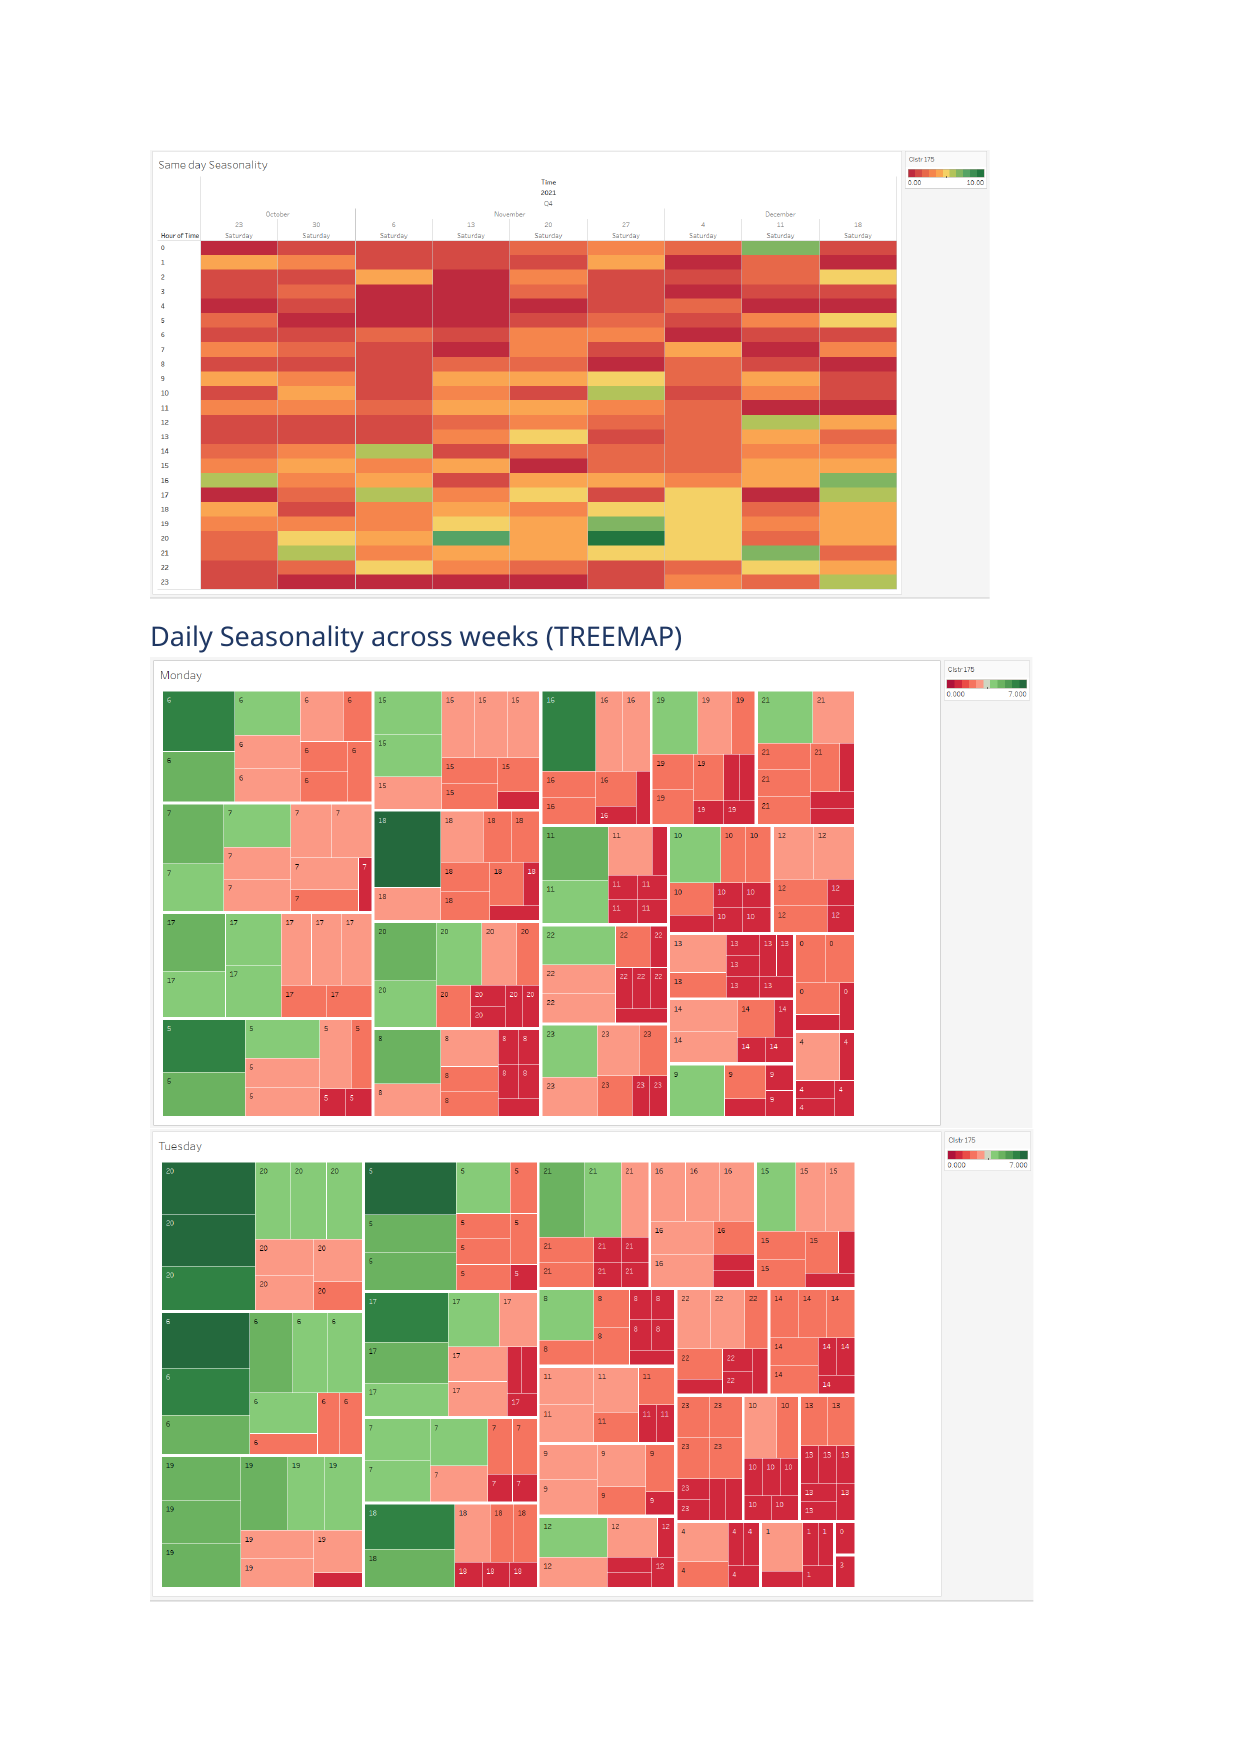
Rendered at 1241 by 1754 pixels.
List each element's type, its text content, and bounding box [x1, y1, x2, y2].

picture [150, 150, 990, 599]
picture [150, 1129, 1034, 1602]
subtitle Daily Seasonality across weeks (TREEMAP) [150, 618, 1090, 654]
picture [150, 657, 1033, 1128]
